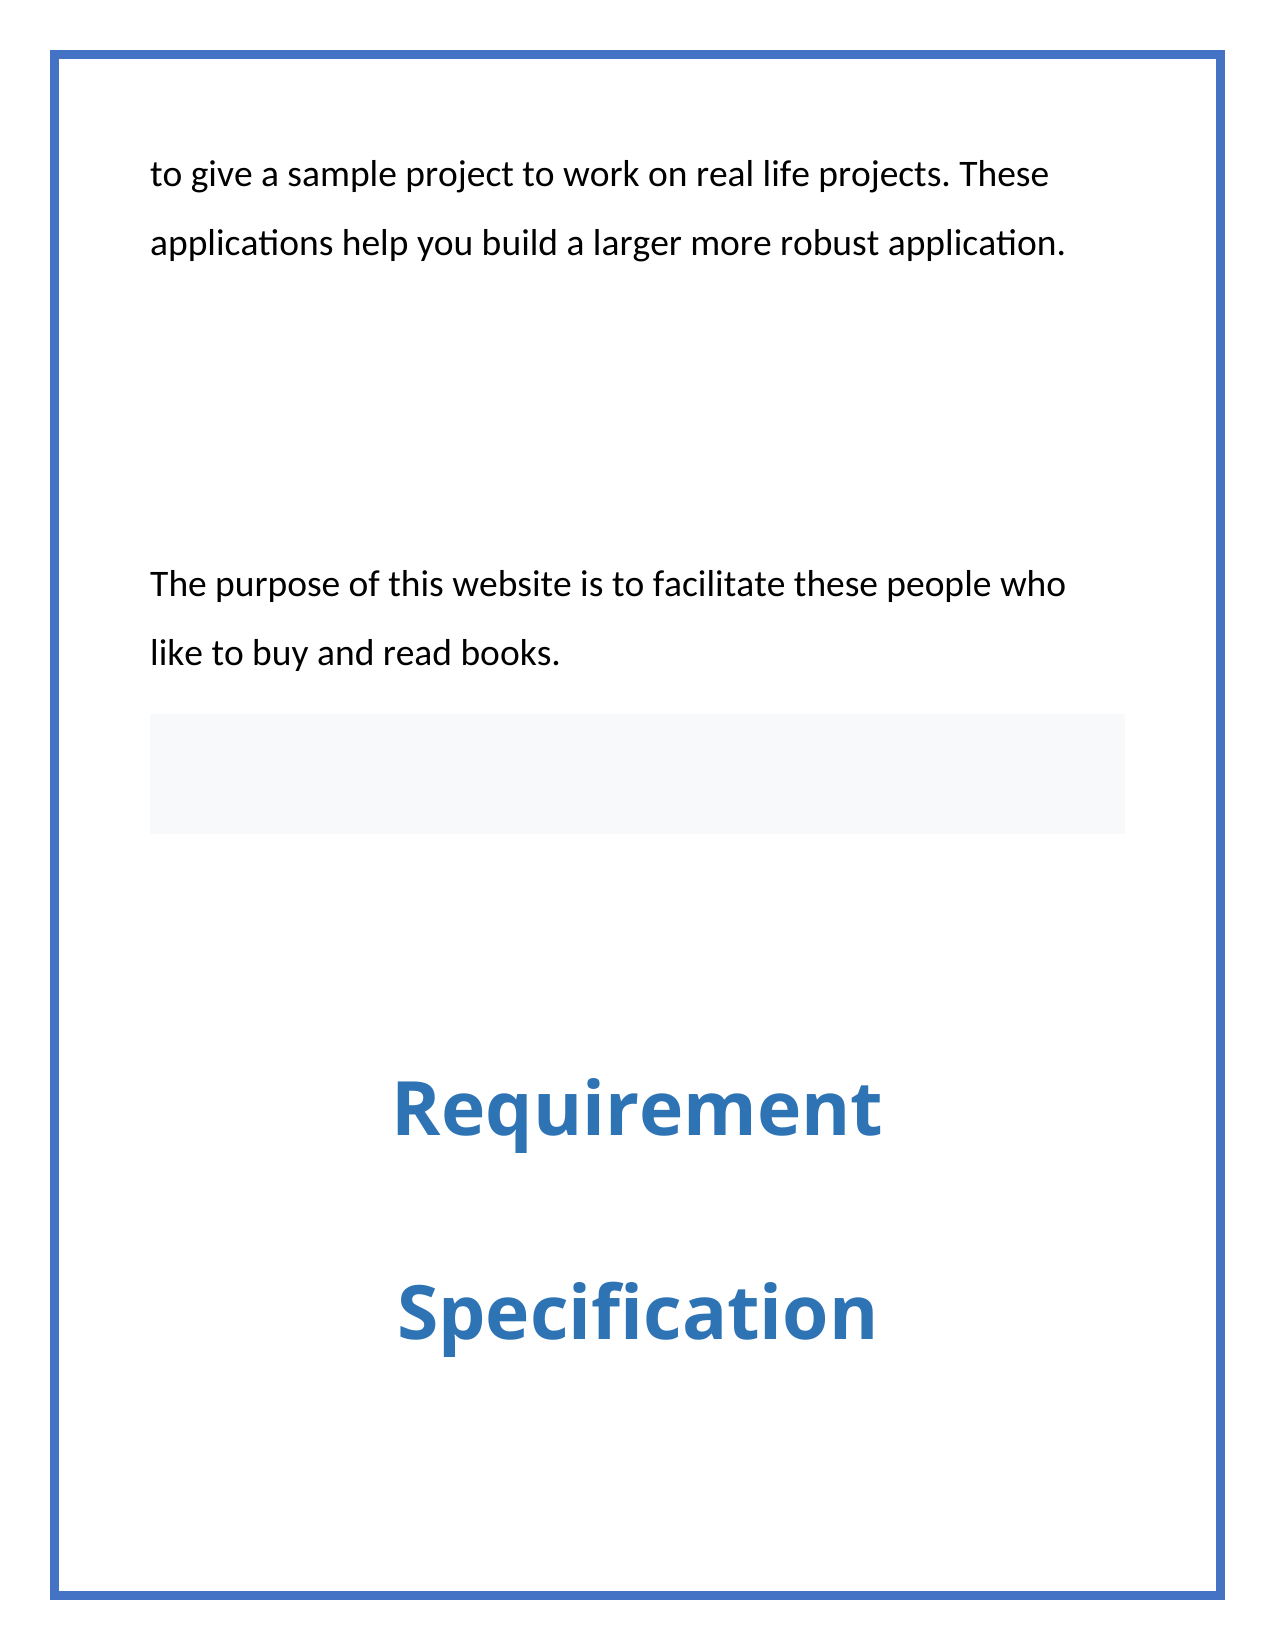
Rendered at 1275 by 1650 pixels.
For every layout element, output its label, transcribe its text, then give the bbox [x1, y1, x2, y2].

text The purpose of this website is to facilitate these people who like to buy and read books. [150, 560, 1125, 675]
text Requirement Specification [150, 1055, 1125, 1361]
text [150, 150, 1125, 264]
